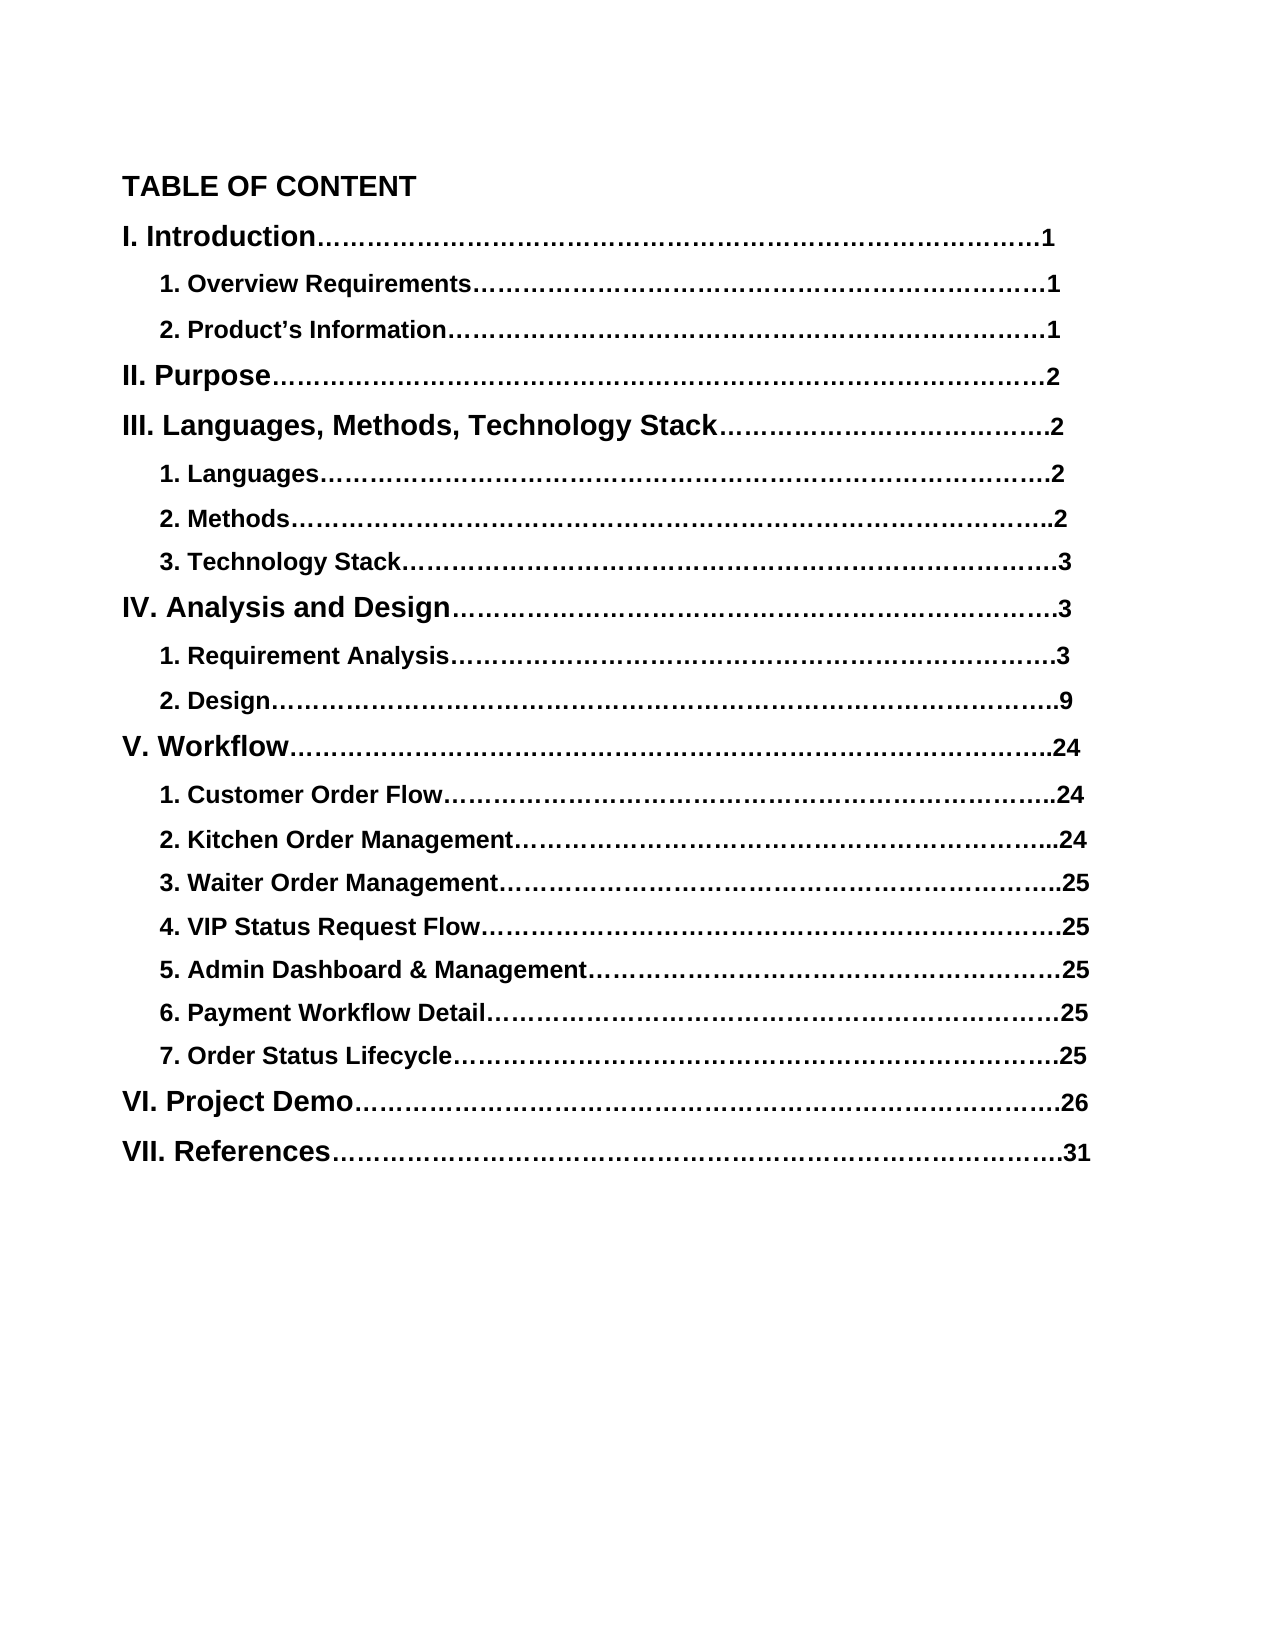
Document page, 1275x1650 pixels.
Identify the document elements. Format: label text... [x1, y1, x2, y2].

text TABLE OF CONTENT [122, 169, 1125, 202]
text II. Purpose…………………………………………………………………………………2 [122, 358, 1125, 392]
text I. Introduction……………………………………………………………………………1 [122, 219, 1125, 253]
text 1. Overview Requirements……………………………………………………………1 [122, 269, 1125, 298]
text VI. Project Demo………………………………………………………………………….26 [122, 1084, 1125, 1117]
text 4. VIP Status Request Flow…………………………………………………………….25 [122, 911, 1125, 940]
text 2. Kitchen Order Management………………………………………………………...24 [122, 825, 1125, 854]
text 1. Requirement Analysis……………………………………………………………….3 [122, 641, 1125, 669]
text 2. Design…………………………………………………………………………………..9 [122, 686, 1125, 715]
text 5. Admin Dashboard & Management…………………………………………………25 [122, 954, 1125, 983]
text 1. Customer Order Flow………………………………………………………………..24 [122, 780, 1125, 808]
text 6. Payment Workflow Detail……………………………………………………………25 [122, 998, 1125, 1026]
text 2. Methods………………………………………………………………………………..2 [122, 504, 1125, 533]
text 2. Product’s Information………………………………………………………………1 [122, 315, 1125, 344]
text 3. Waiter Order Management…………………………………………………………..25 [122, 868, 1125, 897]
text V. Workflow………………………………………………………………………………..24 [122, 729, 1125, 763]
text 3. Technology Stack…………………………………………………………………….3 [122, 547, 1125, 576]
text 1. Languages…………………………………………………………………………….2 [122, 459, 1125, 487]
text III. Languages, Methods, Technology Stack………………………………….2 [122, 408, 1125, 442]
text IV. Analysis and Design……………………………………………………………….3 [122, 590, 1125, 624]
text 7. Order Status Lifecycle……………………………………………………………….25 [122, 1041, 1125, 1069]
text VII. References…………………………………………………………………………….31 [122, 1134, 1125, 1168]
